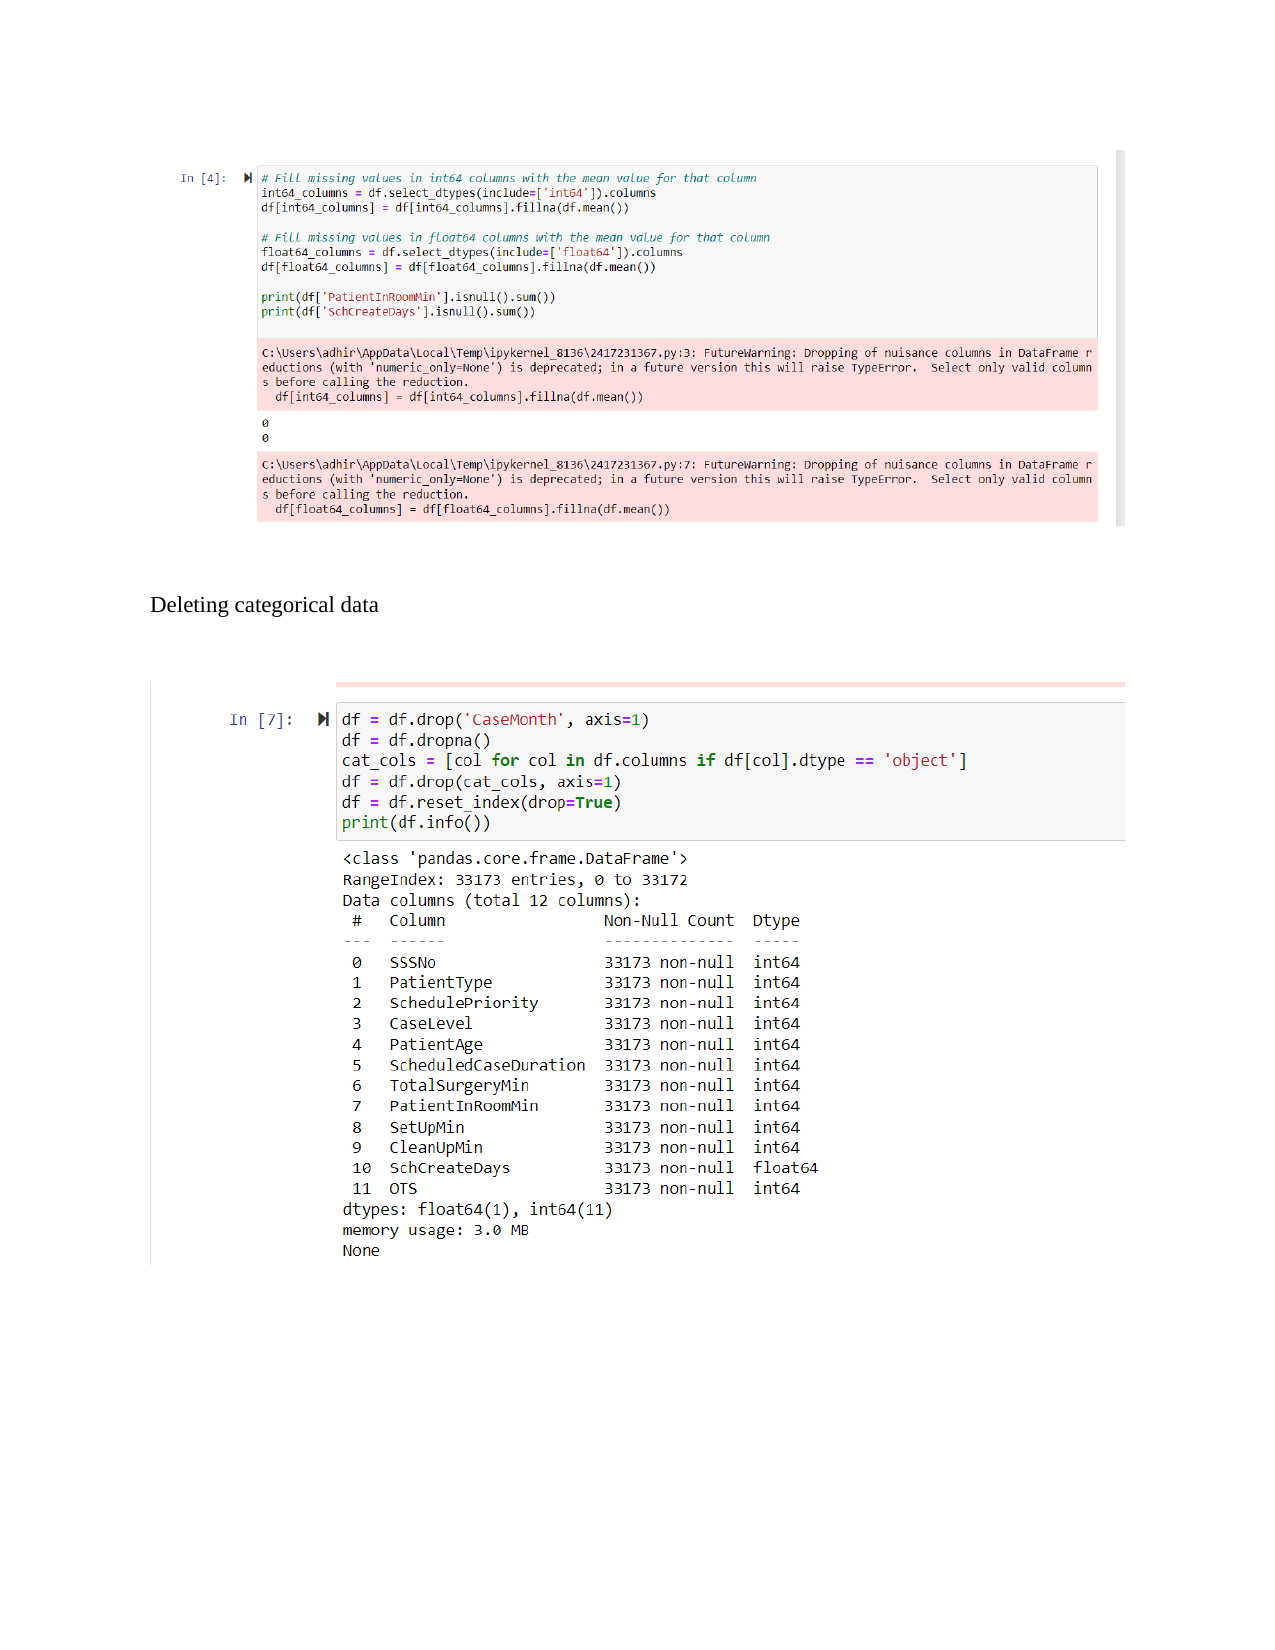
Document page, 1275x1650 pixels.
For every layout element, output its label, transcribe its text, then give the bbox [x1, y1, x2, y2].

picture [150, 150, 1125, 526]
text Deleting categorical data [150, 591, 1125, 617]
picture [150, 682, 1125, 1265]
